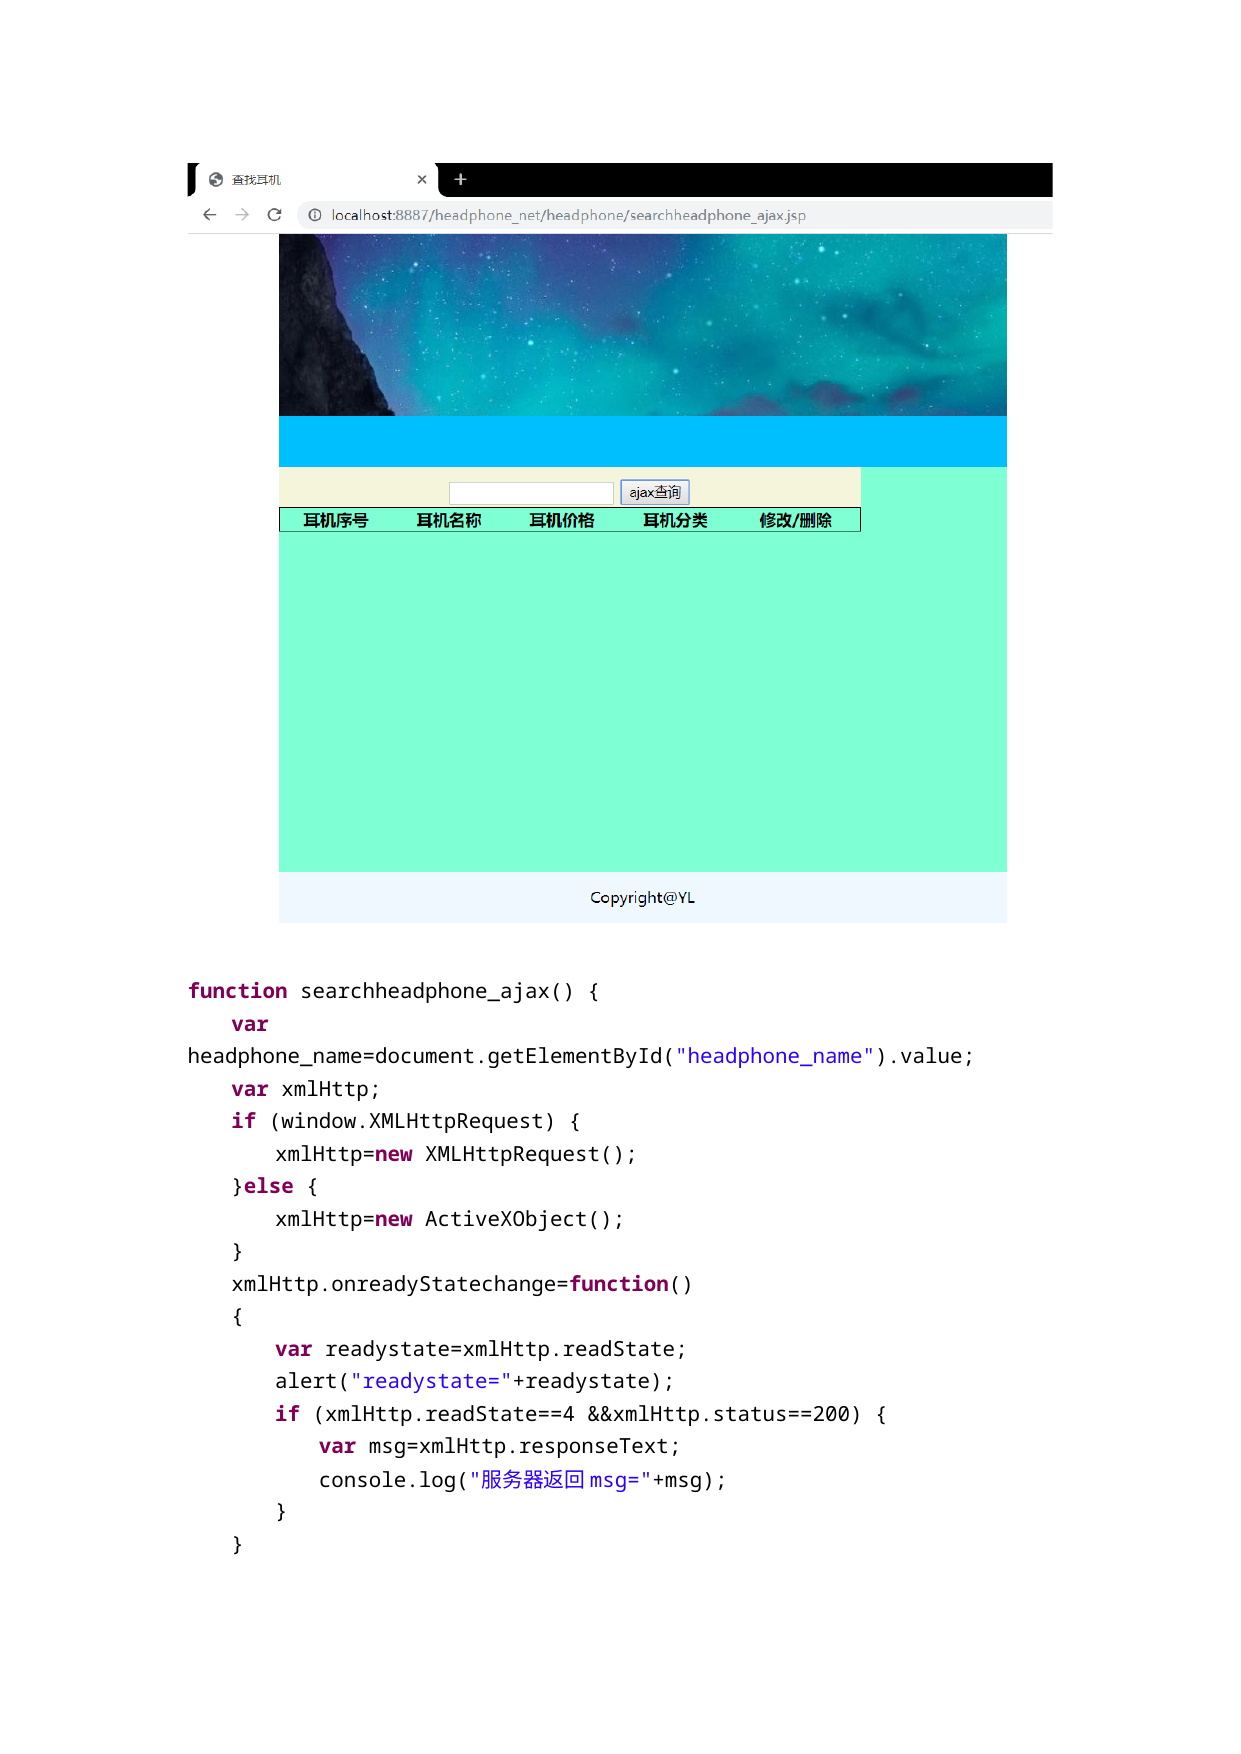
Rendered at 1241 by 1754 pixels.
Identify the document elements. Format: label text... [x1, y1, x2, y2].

text } [187, 1234, 1053, 1267]
text { [187, 1299, 1053, 1332]
text alert("readystate="+readystate); [187, 1364, 1053, 1397]
text var readystate=xmlHttp.readState; [187, 1332, 1053, 1364]
text function searchheadphone_ajax() { [187, 974, 1053, 1007]
text var xmlHttp; [187, 1072, 1053, 1104]
text xmlHttp.onreadyStatechange=function() [187, 1267, 1053, 1299]
text var msg=xmlHttp.responseText; [187, 1429, 1053, 1462]
text } [187, 1527, 1053, 1559]
text if (window.XMLHttpRequest) { [187, 1104, 1053, 1137]
text console.log("服务器返回msg="+msg); [187, 1462, 1053, 1494]
text var headphone_name=document.getElementById("headphone_name").value; [187, 1007, 1053, 1072]
text xmlHttp=new ActiveXObject(); [187, 1202, 1053, 1234]
text } [187, 1494, 1053, 1527]
text xmlHttp=new XMLHttpRequest(); [187, 1137, 1053, 1169]
text if (xmlHttp.readState==4 &&xmlHttp.status==200) { [187, 1397, 1053, 1429]
picture [187, 163, 1053, 941]
text }else { [187, 1169, 1053, 1202]
